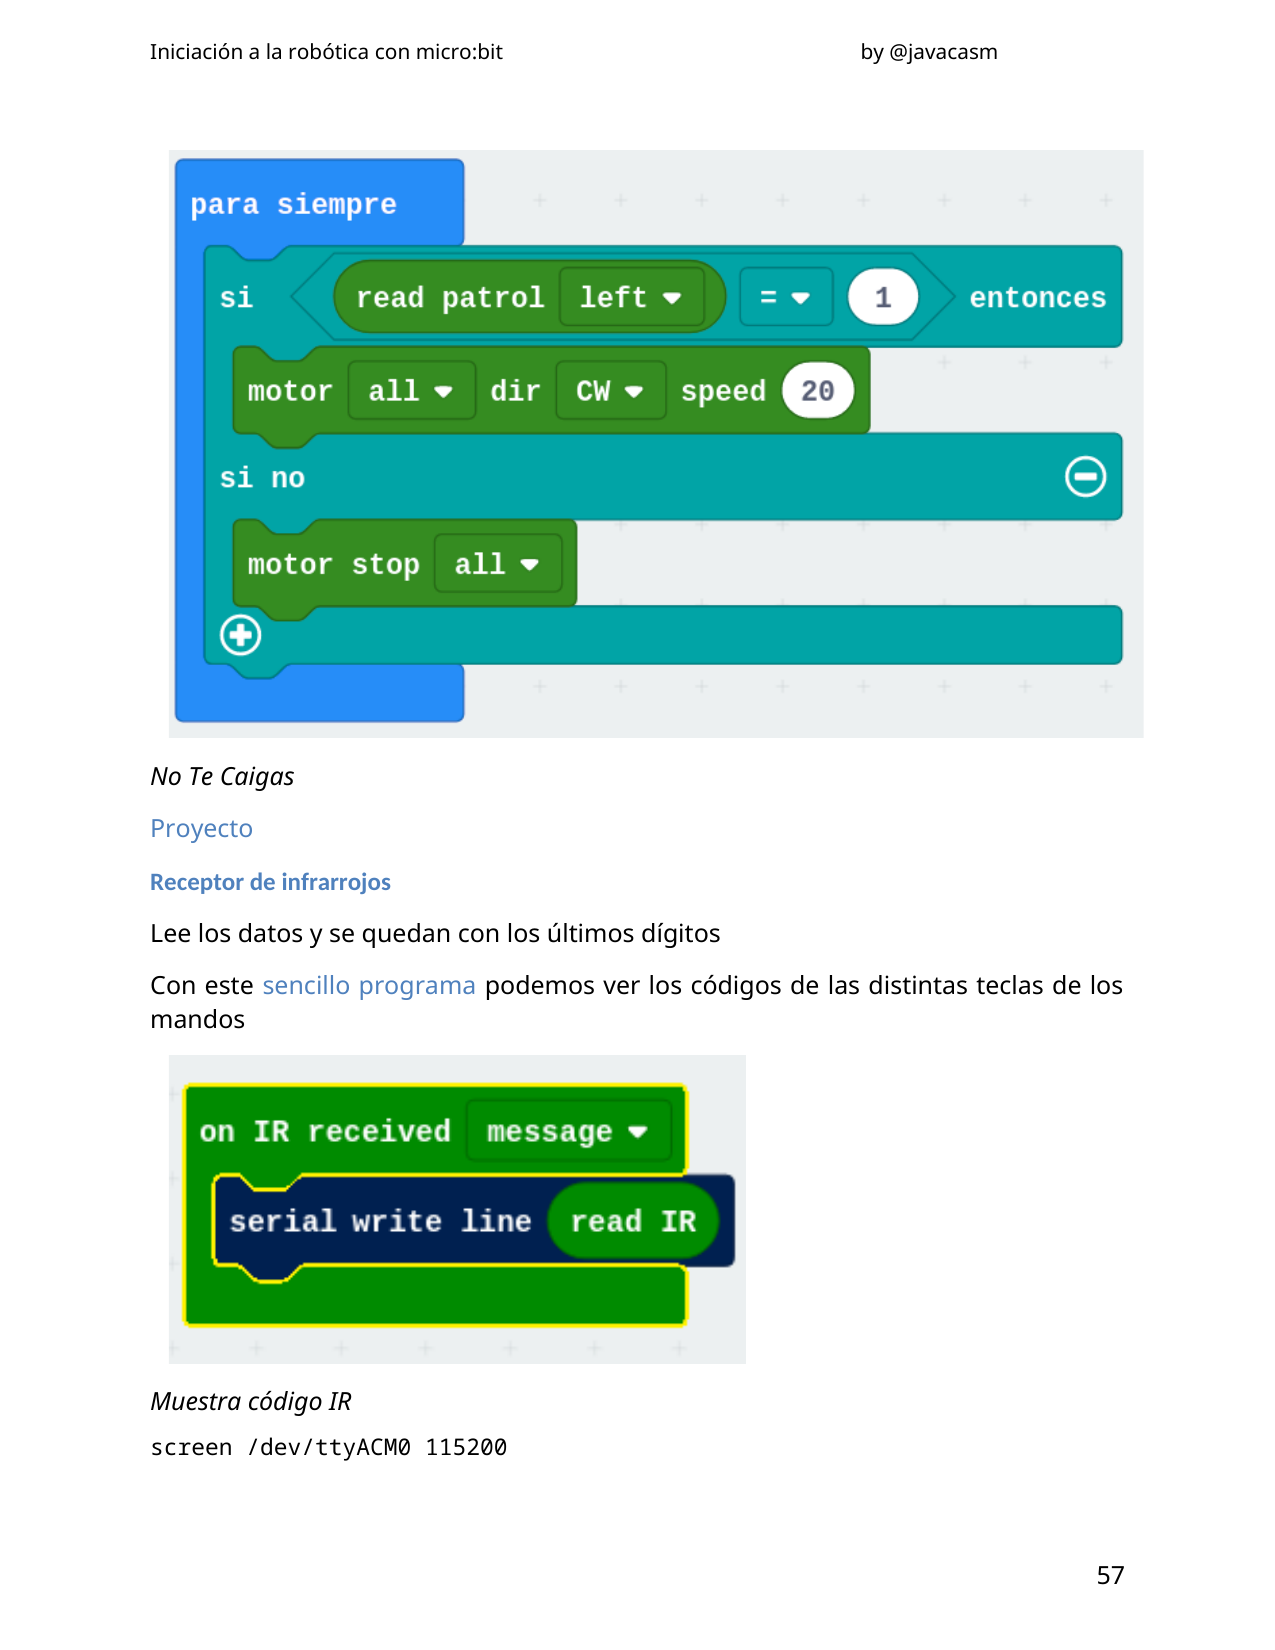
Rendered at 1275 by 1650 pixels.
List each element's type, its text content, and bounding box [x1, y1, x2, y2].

picture [168, 1055, 746, 1364]
picture [168, 150, 1144, 738]
text Muestra código IR [150, 1384, 1125, 1418]
text Lee los datos y se quedan con los últimos dígitos [150, 915, 1125, 949]
text Con este sencillo programa podemos ver los códigos de las distintas teclas de los mandos [150, 968, 1125, 1036]
subtitle Receptor de infrarrojos [150, 866, 1125, 896]
text screen /dev/ttyACM0 115200 [150, 1431, 1125, 1462]
text No Te Caigas [150, 758, 1125, 792]
text Proyecto [150, 811, 1125, 845]
